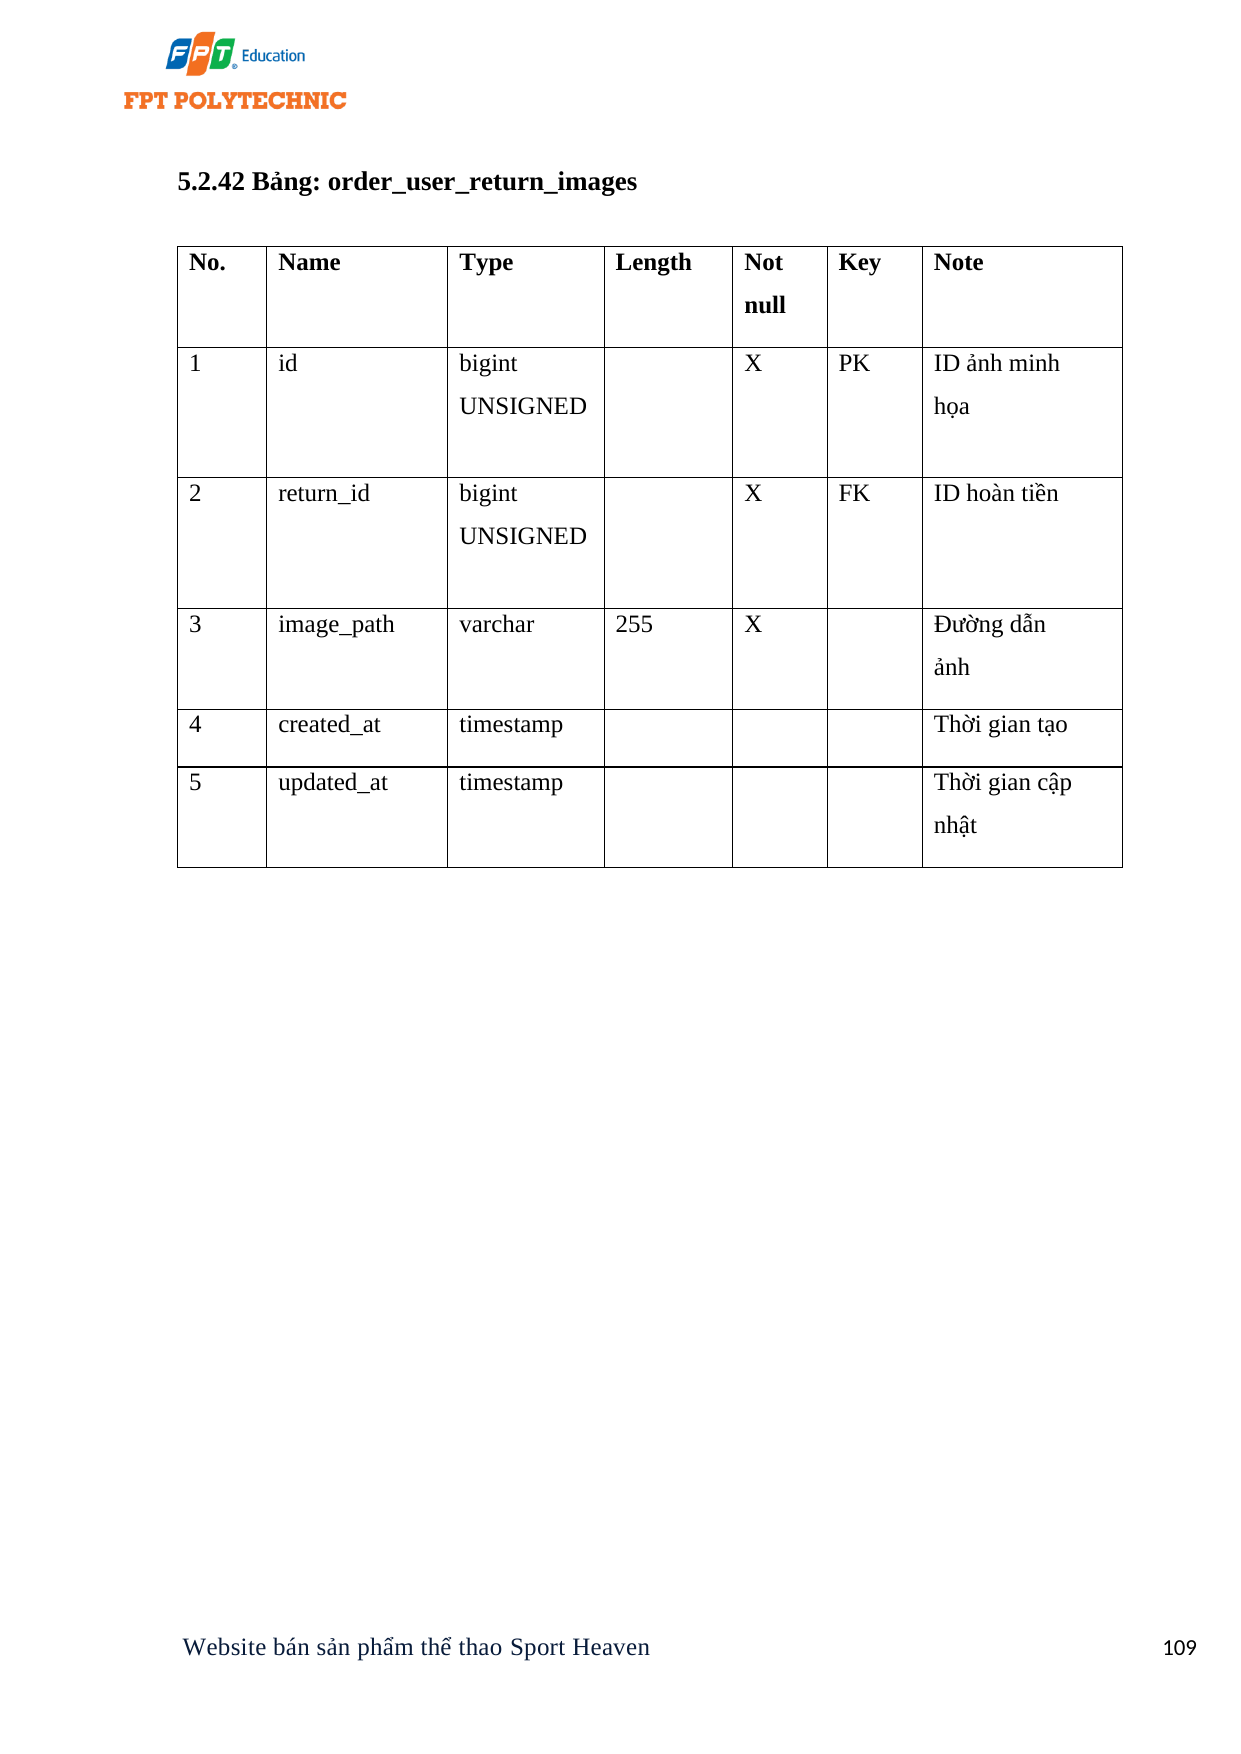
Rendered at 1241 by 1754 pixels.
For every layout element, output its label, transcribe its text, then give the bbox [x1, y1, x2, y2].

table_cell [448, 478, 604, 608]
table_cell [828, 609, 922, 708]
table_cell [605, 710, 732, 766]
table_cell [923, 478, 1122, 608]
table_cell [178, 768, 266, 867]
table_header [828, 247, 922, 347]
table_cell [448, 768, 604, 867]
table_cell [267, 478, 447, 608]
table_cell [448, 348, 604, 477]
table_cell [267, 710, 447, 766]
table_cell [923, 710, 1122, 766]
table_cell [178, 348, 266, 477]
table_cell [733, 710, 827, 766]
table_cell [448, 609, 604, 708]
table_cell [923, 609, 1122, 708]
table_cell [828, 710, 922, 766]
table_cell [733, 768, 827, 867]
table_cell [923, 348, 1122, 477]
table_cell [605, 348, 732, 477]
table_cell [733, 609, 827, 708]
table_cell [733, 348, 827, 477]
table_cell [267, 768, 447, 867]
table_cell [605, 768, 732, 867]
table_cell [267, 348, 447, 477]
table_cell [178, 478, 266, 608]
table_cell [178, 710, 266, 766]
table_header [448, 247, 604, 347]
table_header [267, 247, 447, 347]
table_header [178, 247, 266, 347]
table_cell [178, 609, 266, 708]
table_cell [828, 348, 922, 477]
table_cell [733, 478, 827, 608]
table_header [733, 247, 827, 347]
picture [116, 24, 354, 116]
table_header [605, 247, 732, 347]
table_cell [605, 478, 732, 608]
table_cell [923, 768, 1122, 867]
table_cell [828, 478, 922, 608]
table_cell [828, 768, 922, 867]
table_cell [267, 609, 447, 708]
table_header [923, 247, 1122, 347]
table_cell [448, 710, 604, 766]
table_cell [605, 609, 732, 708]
subtitle Bảng: order_user_return_images [177, 165, 1092, 196]
